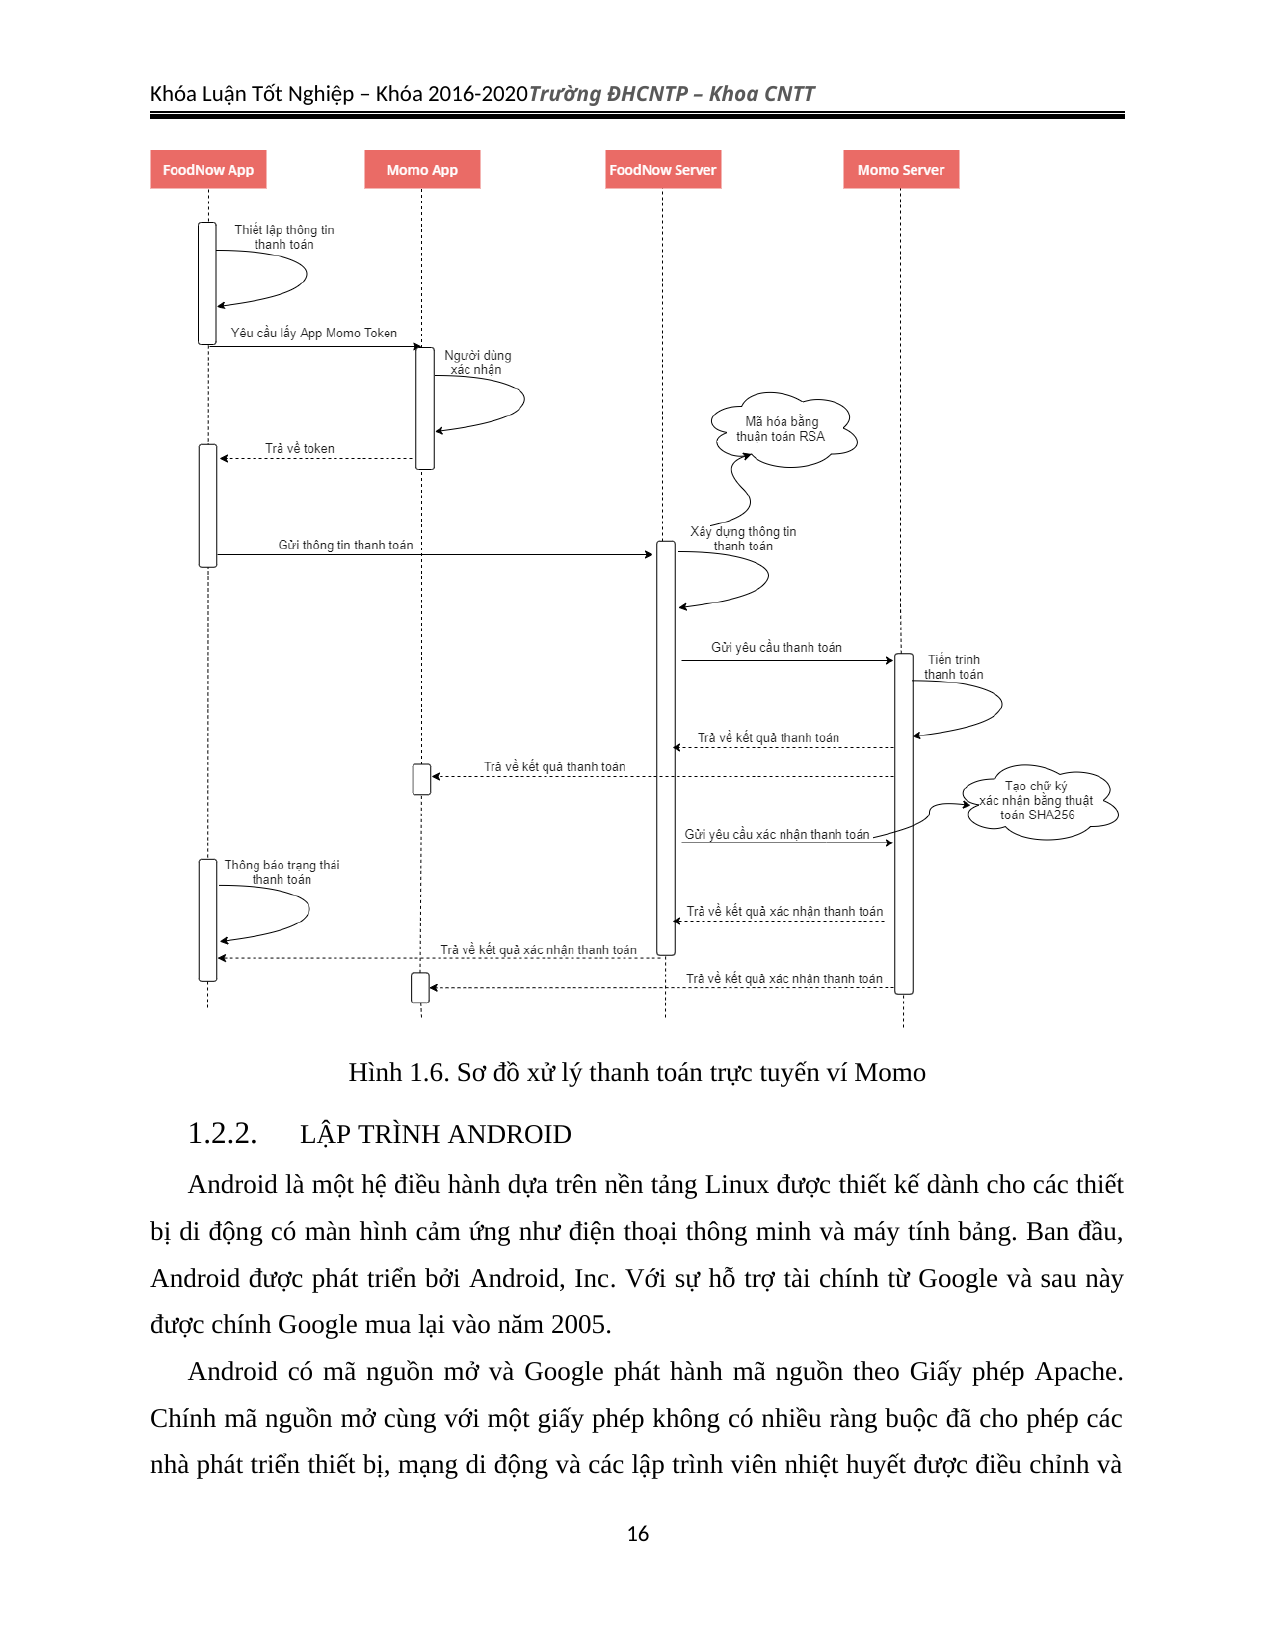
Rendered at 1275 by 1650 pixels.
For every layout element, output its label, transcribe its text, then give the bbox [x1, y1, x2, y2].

list Android là một hệ điều hành dựa trên nền tảng Linux được thiết kế dành cho các thiết bị di động có màn hình cảm ứng như điện thoại thông minh và máy tính bảng. Ban đầu, Android được phát triển bởi Android, Inc. Với sự hỗ trợ tài chính từ Google và sau này được chính Google mua lại vào năm 2005. [150, 1169, 1125, 1340]
list LẬP TRÌNH ANDROID [187, 1115, 1125, 1151]
text Hình 1.6. Sơ đồ xử lý thanh toán trực tuyến ví Momo [150, 1056, 1125, 1087]
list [150, 1355, 1125, 1480]
picture [150, 150, 1125, 1029]
